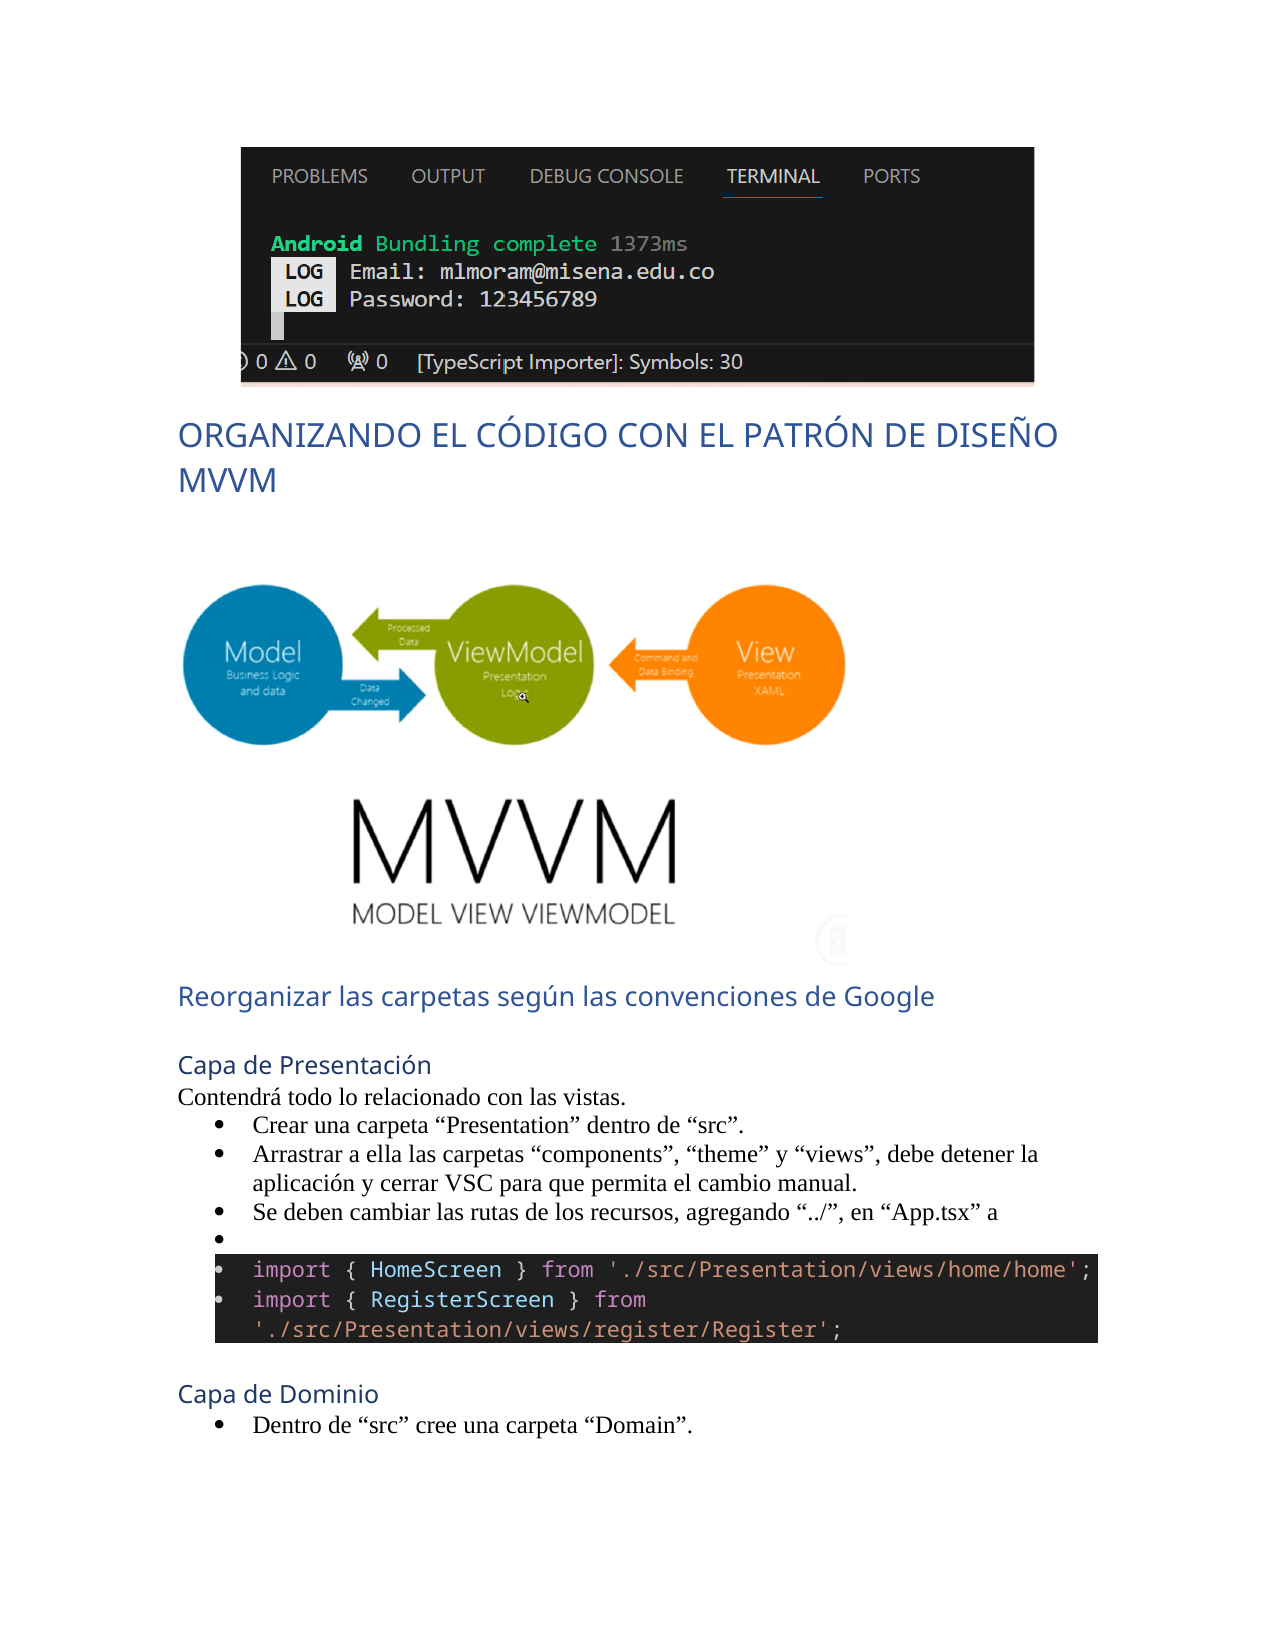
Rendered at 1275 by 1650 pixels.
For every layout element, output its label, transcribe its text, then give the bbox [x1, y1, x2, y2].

subtitle Capa de Dominio [177, 1376, 1098, 1411]
list Se deben cambiar las rutas de los recursos, agregando “../”, en “App.tsx” a [215, 1197, 1098, 1225]
subtitle Reorganizar las carpetas según las convenciones de Google [177, 978, 1098, 1015]
list import { HomeScreen } from './src/Presentation/views/home/home'; [215, 1254, 1098, 1284]
list Arrastrar a ella las carpetas “components”, “theme” y “views”, debe detener la aplicación y cerrar VSC para que permita el cambio manual. [215, 1139, 1098, 1197]
picture [177, 531, 847, 974]
list Dentro de “src” cree una carpeta “Domain”. [215, 1411, 1098, 1439]
text Contendrá todo lo relacionado con las vistas. [177, 1082, 1098, 1110]
subtitle Capa de Presentación [177, 1048, 1098, 1082]
list Crear una carpeta “Presentation” dentro de “src”. [215, 1110, 1098, 1139]
list import { RegisterScreen } from './src/Presentation/views/register/Register'; [215, 1284, 1098, 1343]
subtitle ORGANIZANDO EL CÓDIGO CON EL PATRÓN DE DISEÑO MVVM [177, 411, 1098, 502]
picture [240, 147, 1035, 387]
